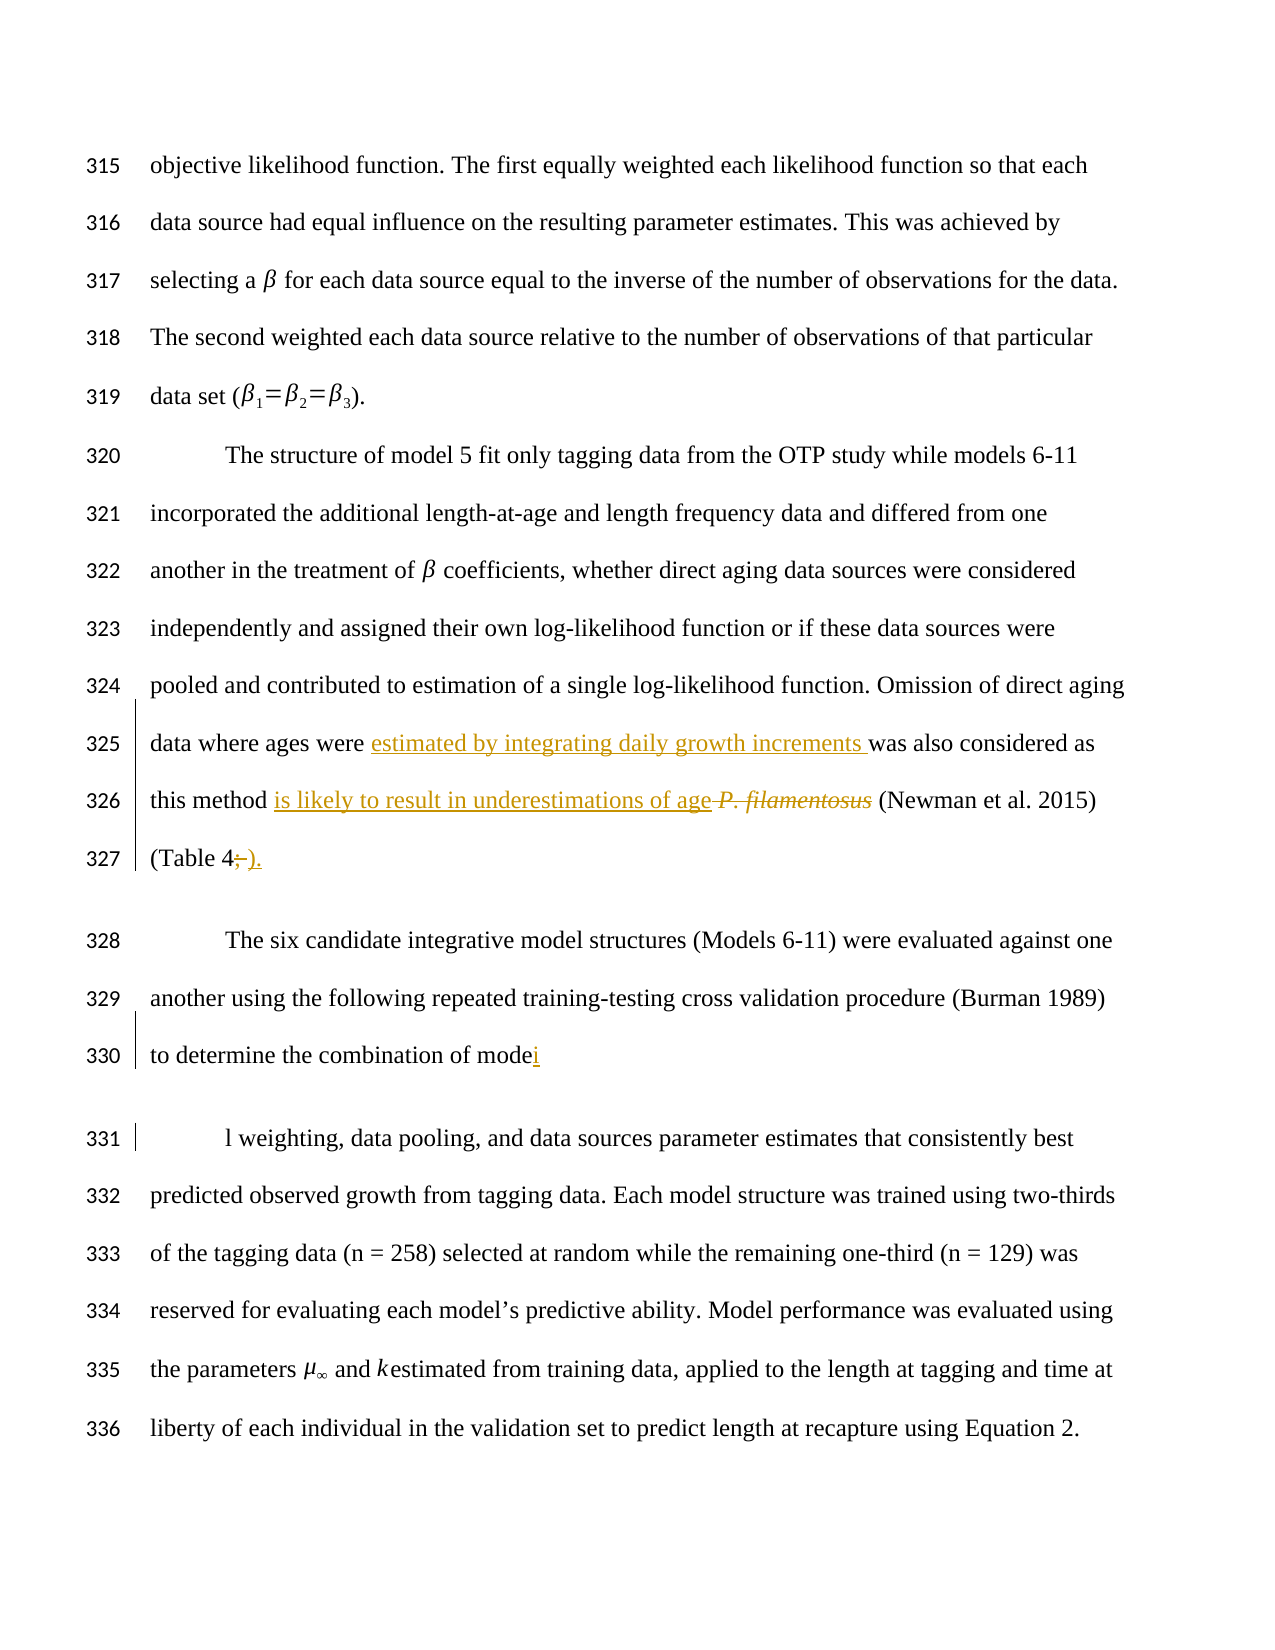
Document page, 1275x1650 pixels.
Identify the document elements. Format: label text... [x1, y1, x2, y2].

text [150, 150, 1125, 411]
text The structure of model 5 fit only tagging data from the OTP study while models 6-11 incorporated the additional length-at-age and length frequency data and differed from one another in the treatment of coefficients, whether direct aging data sources were considered independently and assigned their own log-likelihood function or if these data sources were pooled and contributed to estimation of a single log-likelihood function. Omission of direct aging data where ages were was also considered as this method (Newman et al. 2015)(Table 4 [150, 440, 1125, 871]
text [150, 1123, 1125, 1441]
text The six candidate integrative model structures (Models 6-11) were evaluated against one another using the following repeated training-testing cross validation procedure (Burman 1989) to determine the combination of mode [150, 925, 1125, 1069]
